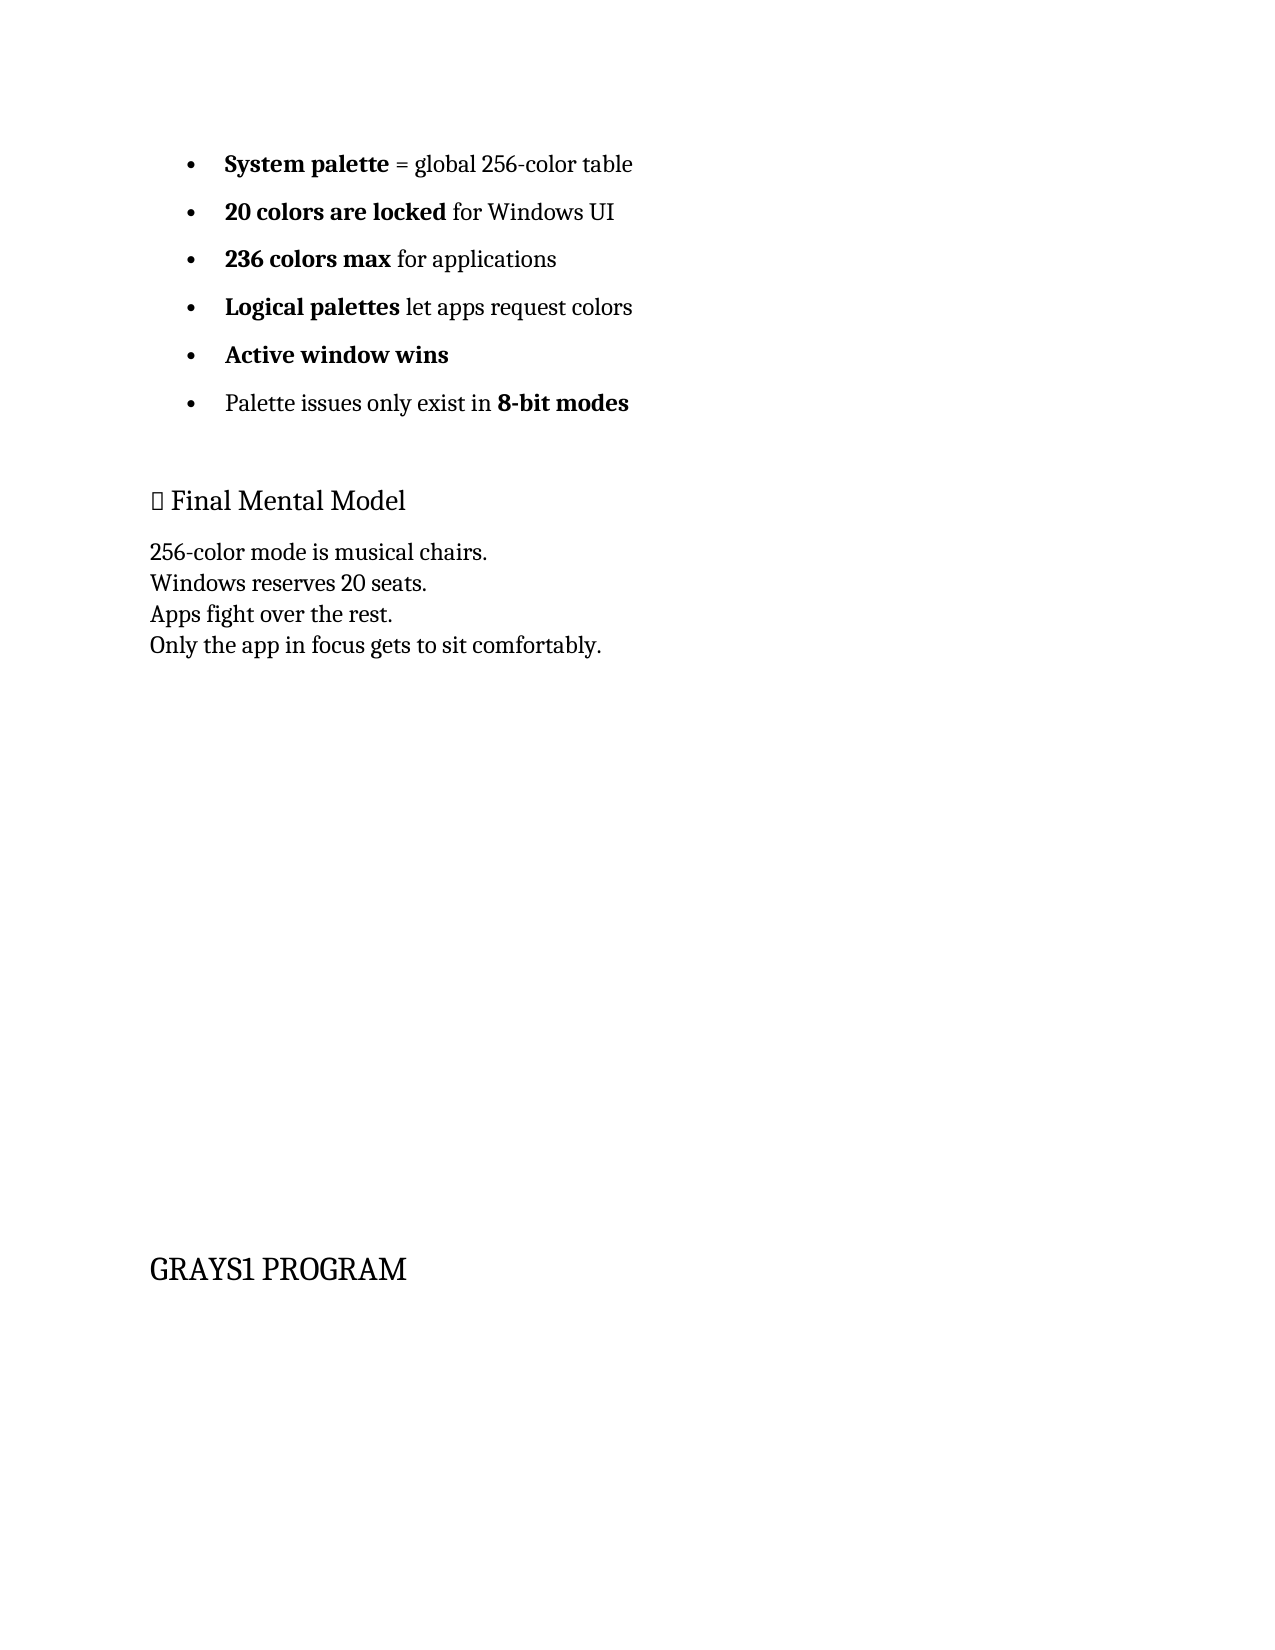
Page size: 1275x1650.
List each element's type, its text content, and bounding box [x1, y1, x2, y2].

text 🧩 Final Mental Model [150, 484, 1125, 518]
list Active window wins [187, 341, 1125, 369]
list 20 colors are locked for Windows UI [187, 198, 1125, 226]
text GRAYS1 PROGRAM [150, 1251, 1125, 1289]
list Logical palettes let apps request colors [187, 293, 1125, 322]
list 236 colors max for applications [187, 245, 1125, 274]
list System palette = global 256-color table [187, 150, 1125, 179]
list Palette issues only exist in 8-bit modes [187, 388, 1125, 417]
text 256-color mode is musical chairs. Windows reserves 20 seats. Apps fight over the rest. Only the app in focus gets to sit comfortably. [150, 537, 1125, 659]
